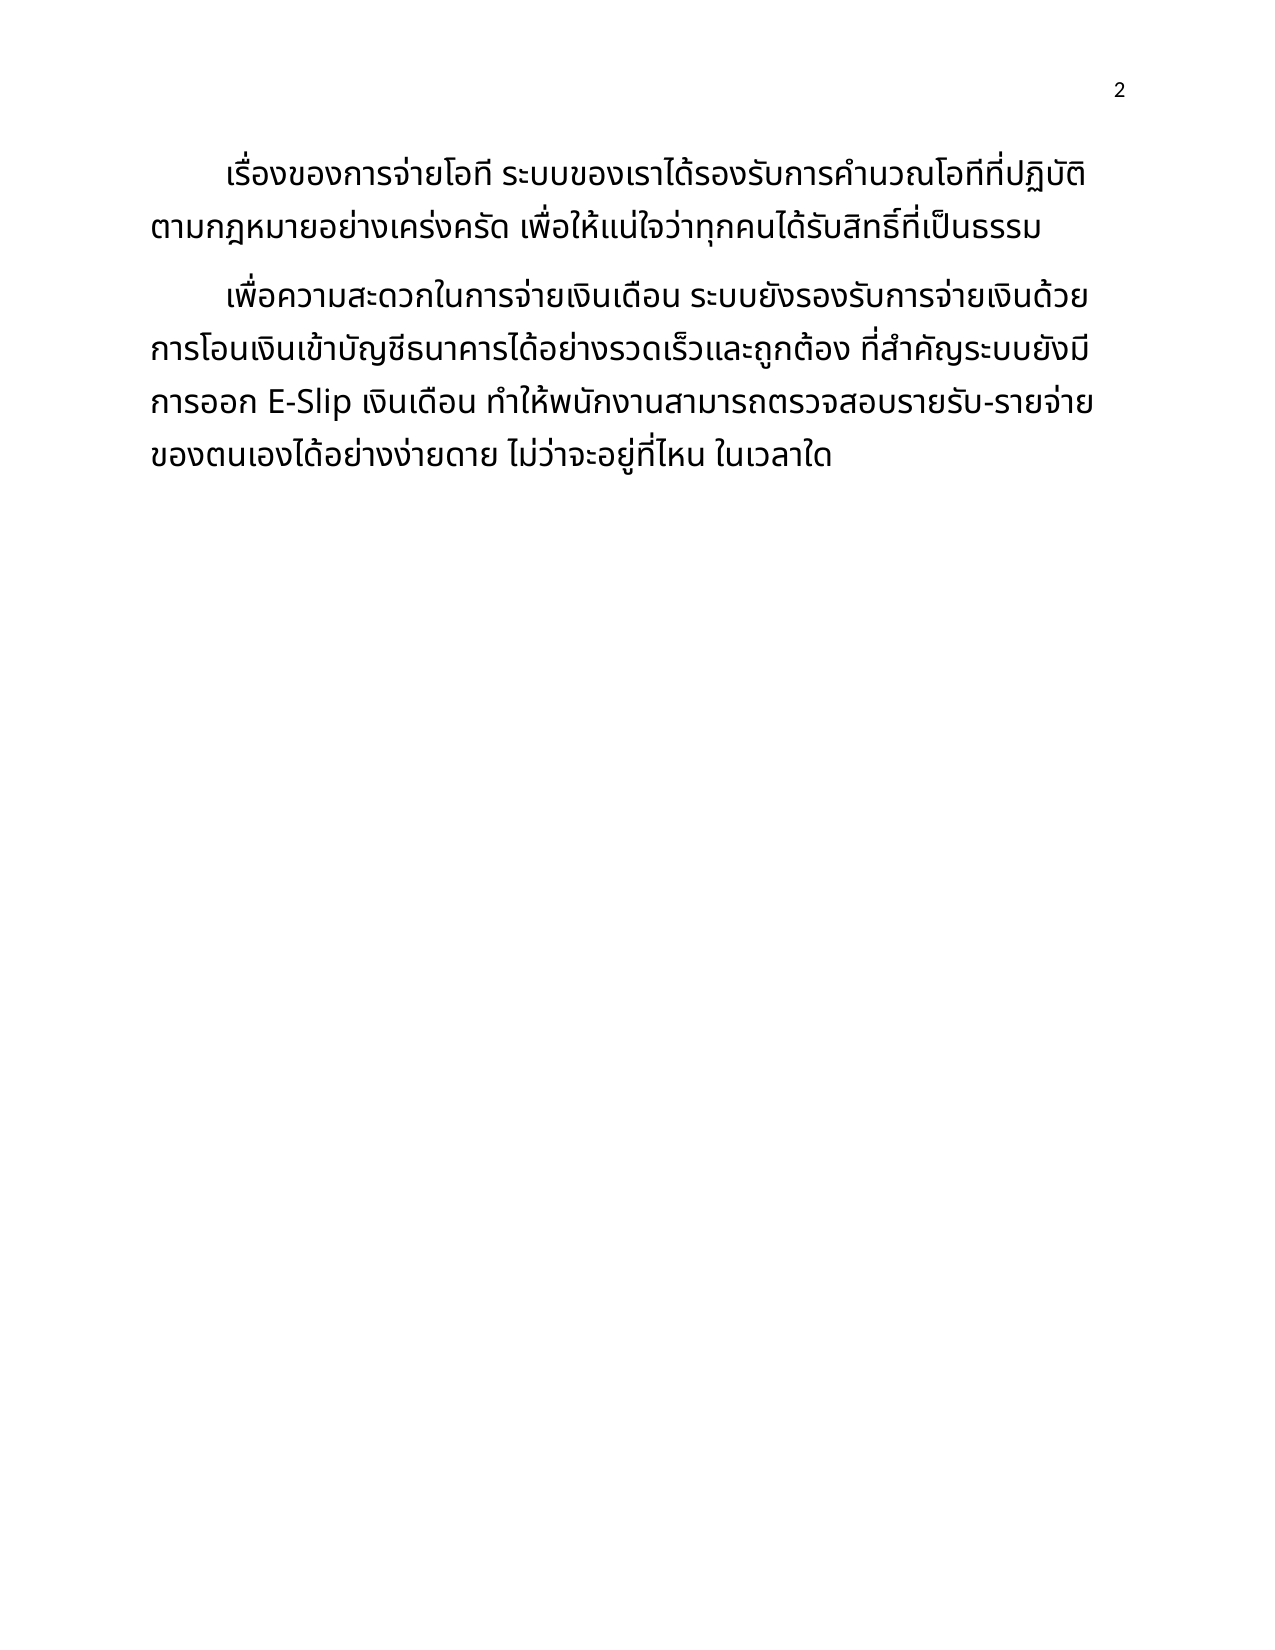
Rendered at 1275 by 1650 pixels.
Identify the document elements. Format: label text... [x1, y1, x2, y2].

text เพื่อความสะดวกในการจ่ายเงินเดือน ระบบยังรองรับการจ่ายเงินด้วยการโอนเงินเข้าบัญชีธนาคารได้อย่างรวดเร็วและถูกต้อง ที่สำคัญระบบยังมีการออก E-Slip เงินเดือน ทำให้พนักงานสามารถตรวจสอบรายรับ-รายจ่ายของตนเองได้อย่างง่ายดาย ไม่ว่าจะอยู่ที่ไหน ในเวลาใด [150, 272, 1125, 482]
text เรื่องของการจ่ายโอที ระบบของเราได้รองรับการคำนวณโอทีที่ปฏิบัติตามกฎหมายอย่างเคร่งครัด เพื่อให้แน่ใจว่าทุกคนได้รับสิทธิ์ที่เป็นธรรม [150, 150, 1125, 253]
